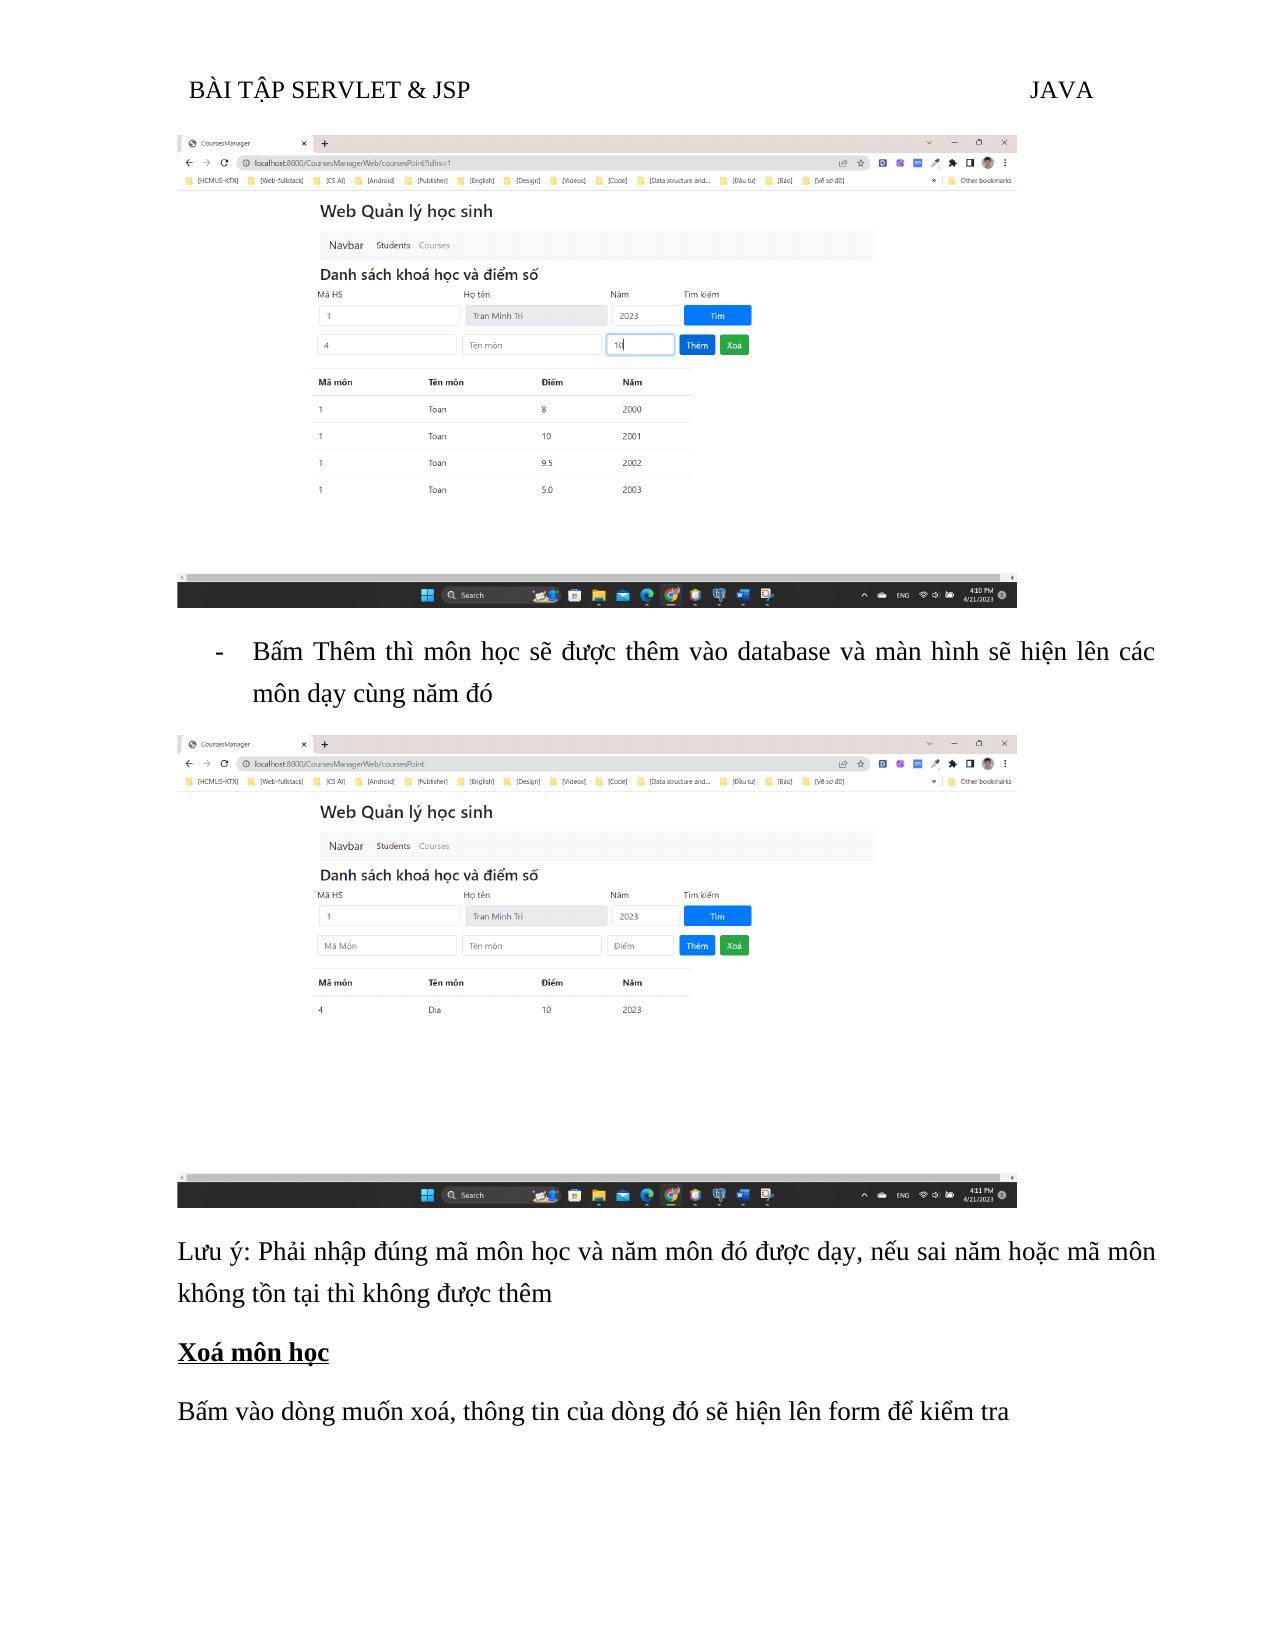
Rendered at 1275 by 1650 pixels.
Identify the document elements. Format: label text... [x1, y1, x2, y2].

picture [177, 135, 1017, 608]
text Lưu ý: Phải nhập đúng mã môn học và năm môn đó được dạy, nếu sai năm hoặc mã môn không tồn tại thì không được thêm [177, 1235, 1157, 1308]
list Bấm Thêm thì môn học sẽ được thêm vào database và màn hình sẽ hiện lên các môn dạy cùng năm đó [215, 635, 1157, 708]
picture [177, 735, 1017, 1208]
subtitle Xoá môn học [177, 1336, 1157, 1367]
text Bấm vào dòng muốn xoá, thông tin của dòng đó sẽ hiện lên form để kiểm tra [177, 1394, 1157, 1426]
